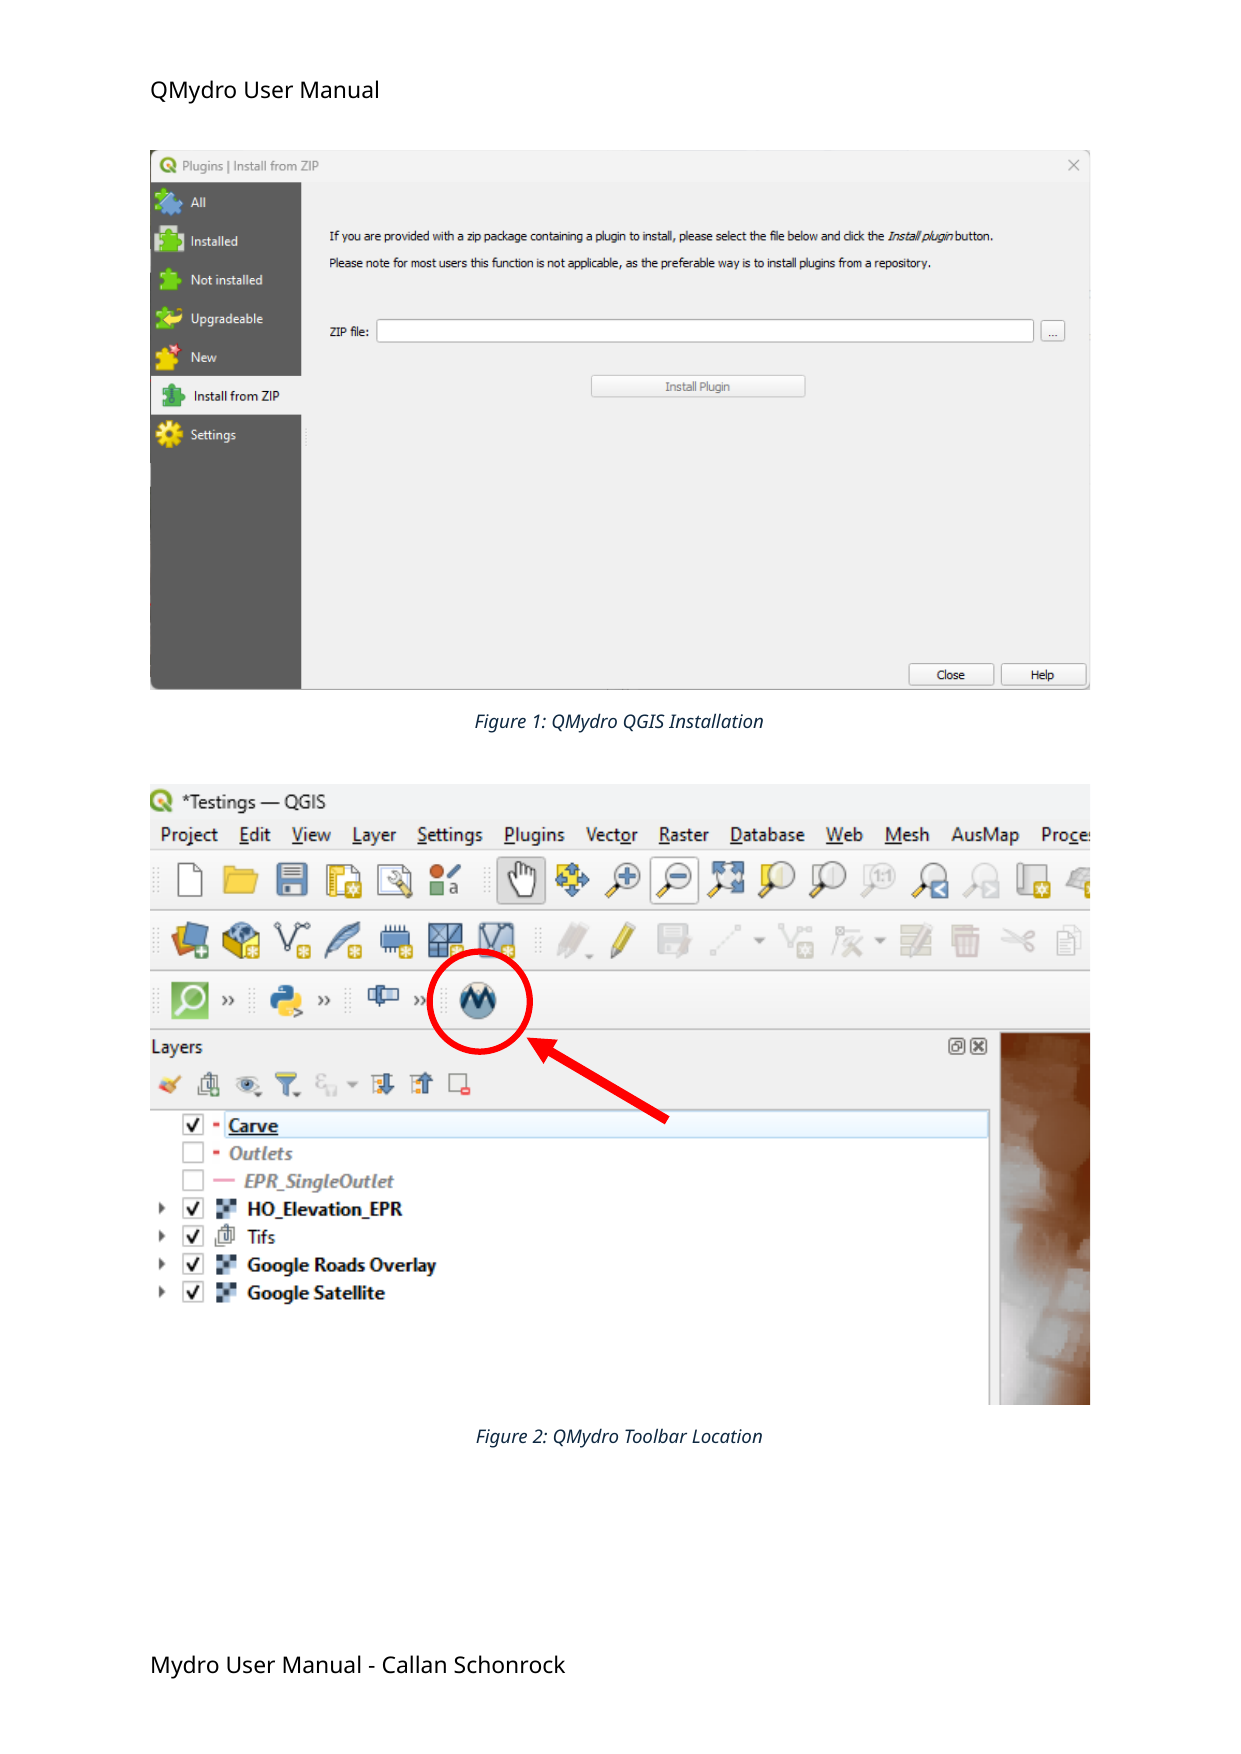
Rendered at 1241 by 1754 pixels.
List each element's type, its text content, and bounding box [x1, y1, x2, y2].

picture [150, 150, 1091, 690]
picture [150, 784, 1091, 1405]
